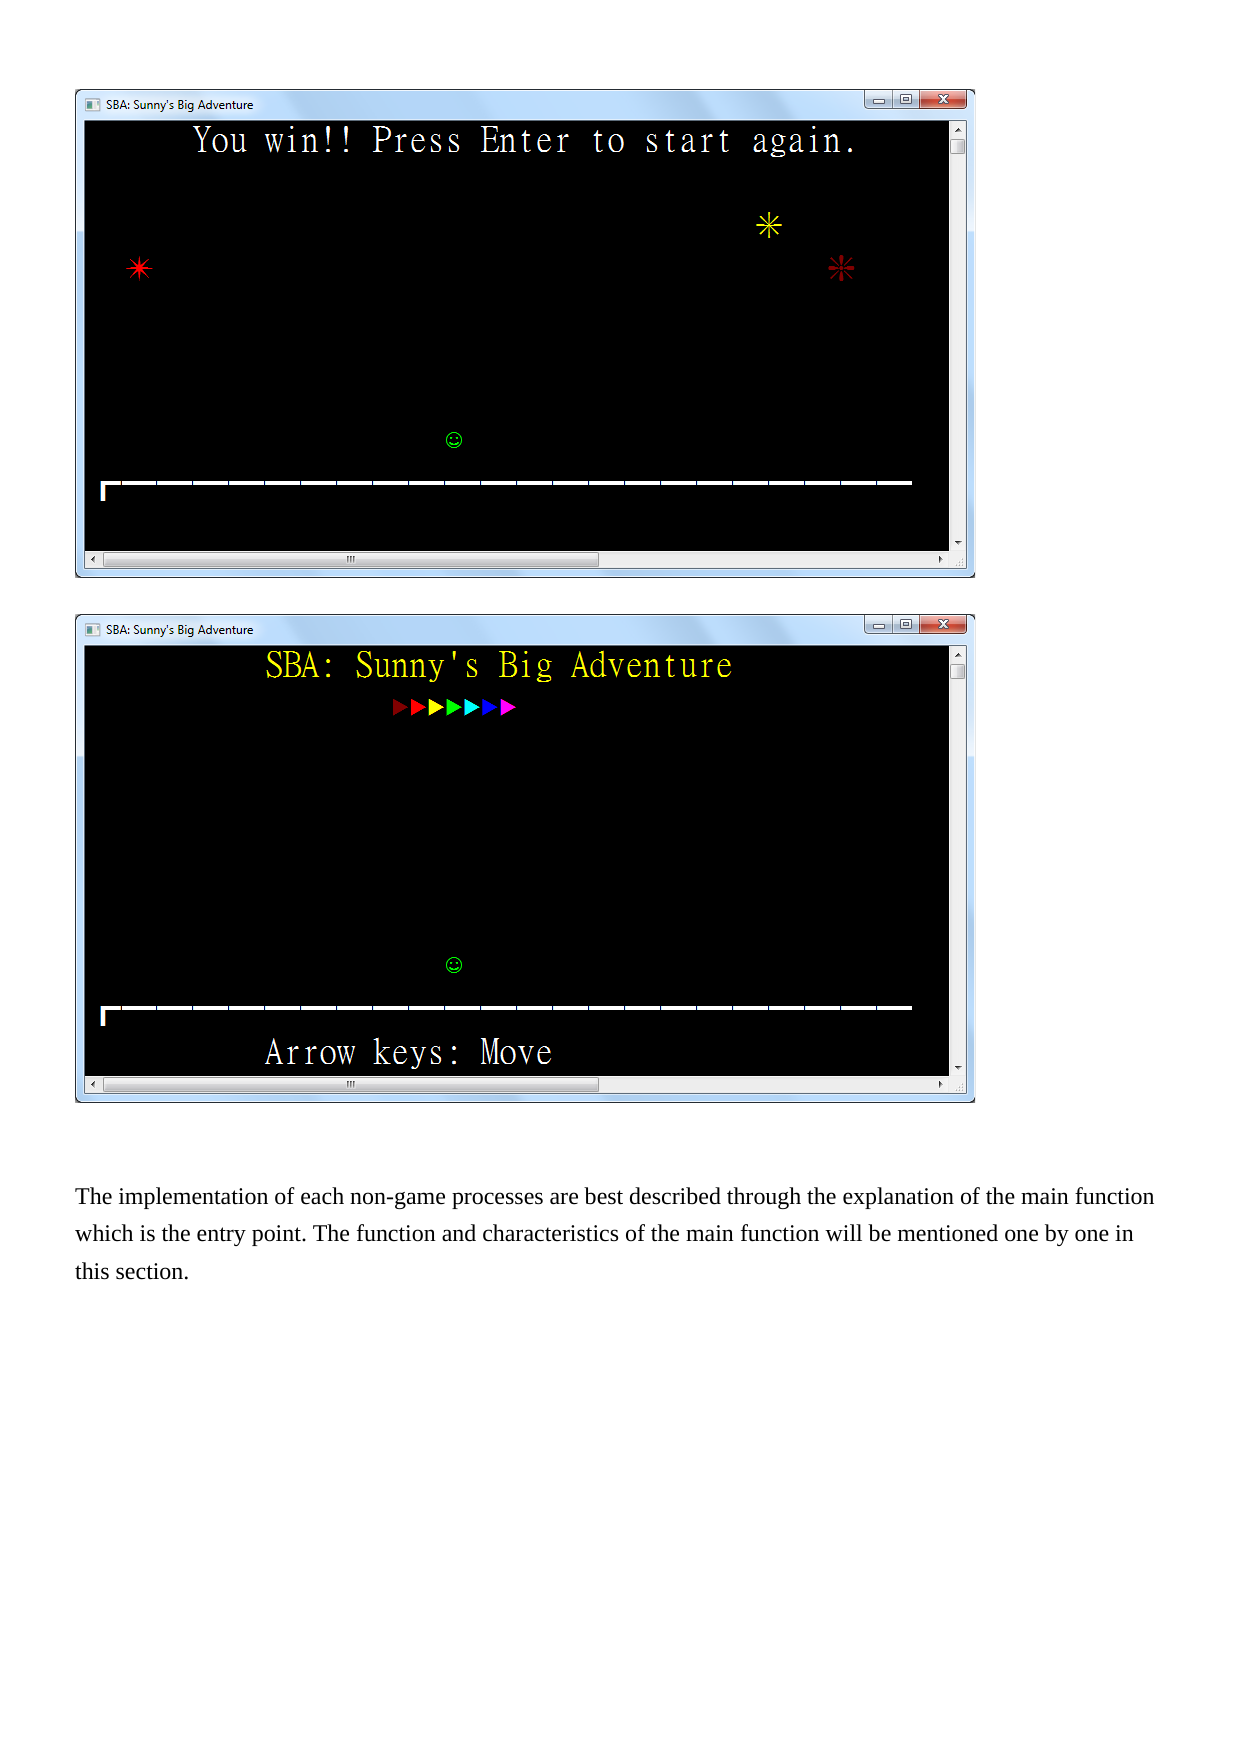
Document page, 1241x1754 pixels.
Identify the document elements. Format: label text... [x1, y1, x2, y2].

picture [75, 89, 976, 578]
picture [75, 614, 976, 1103]
text The implementation of each non-game processes are best described through the explanation of the main function which is the entry point. The function and characteristics of the main function will be mentioned one by one in this section. [75, 1177, 1165, 1289]
